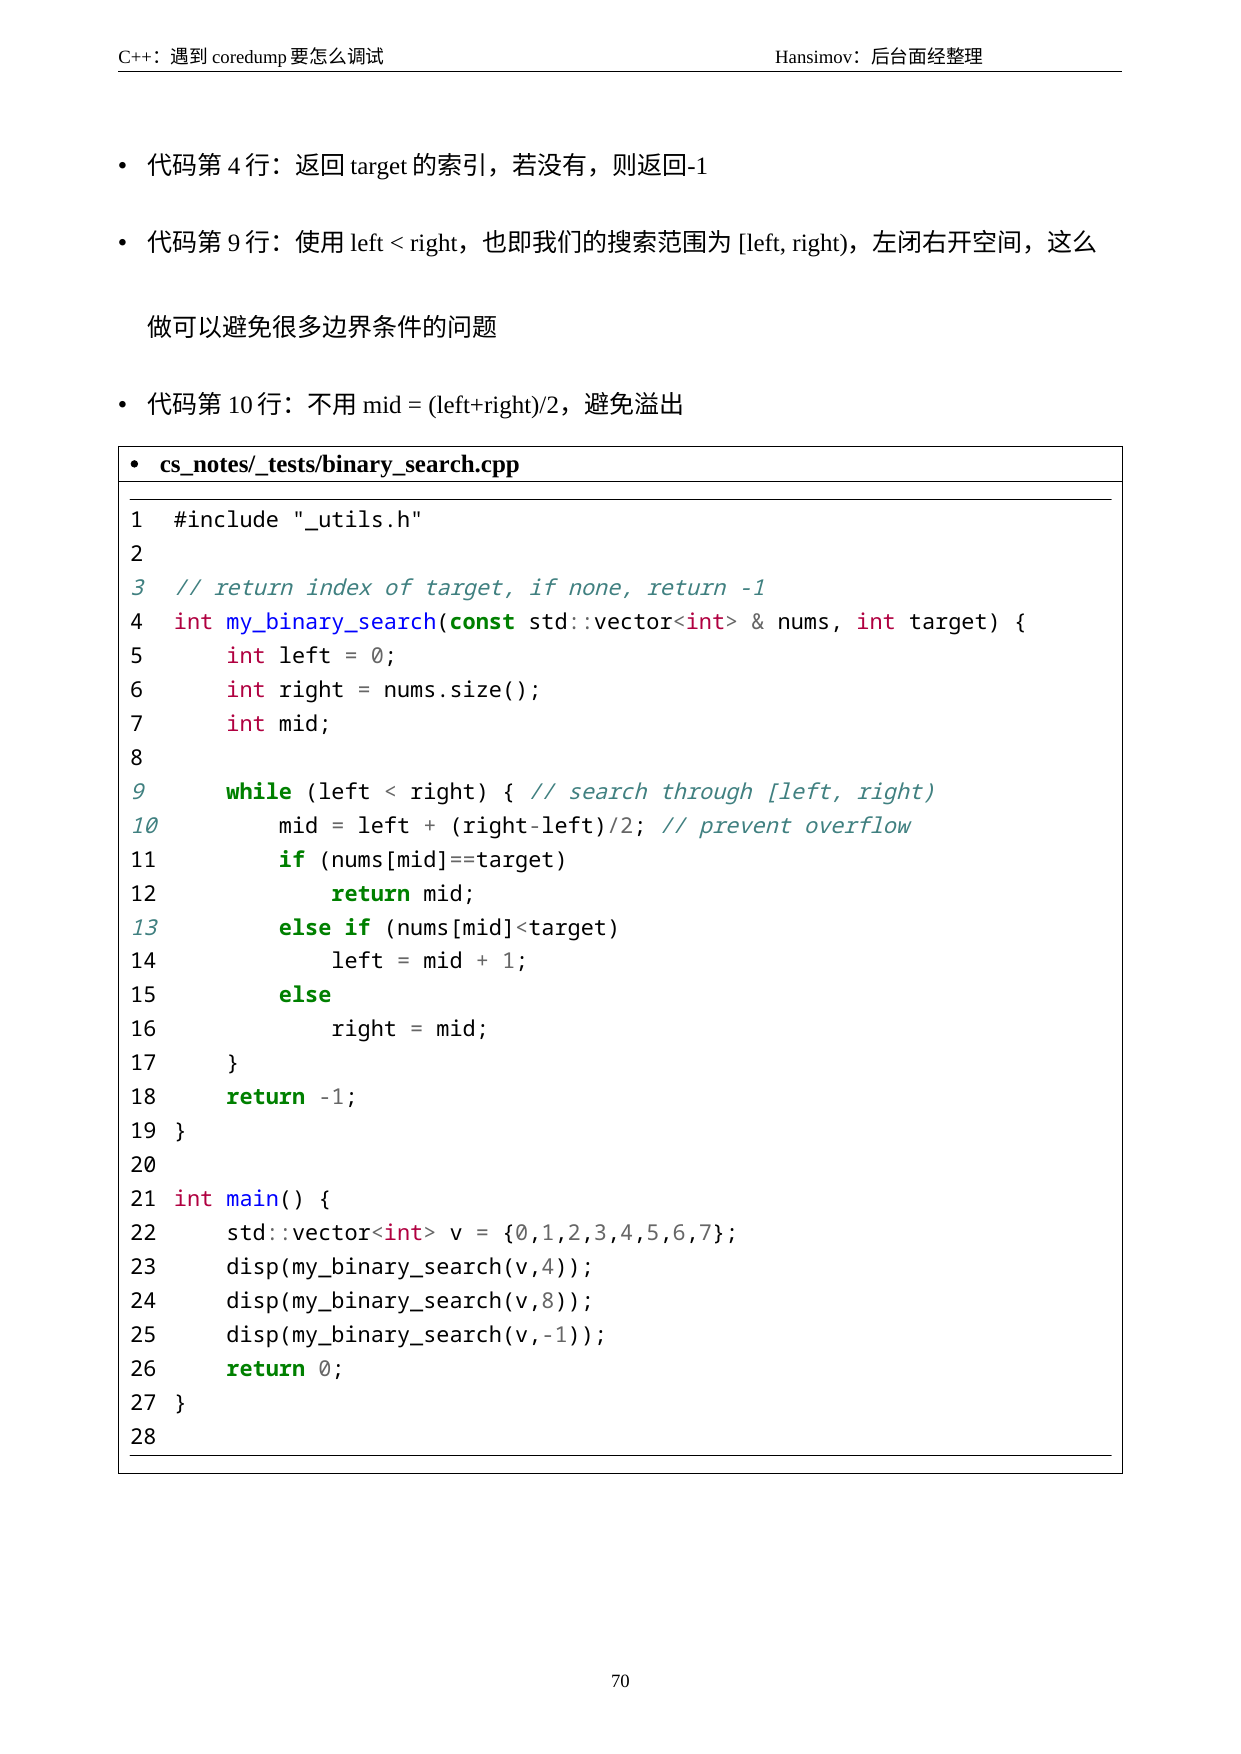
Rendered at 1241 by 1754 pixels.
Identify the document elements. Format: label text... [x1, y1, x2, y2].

text 代码第10行：不用mid = (left+right)/2，避免溢出 [118, 369, 1122, 437]
text 代码第4行：返回target的索引，若没有，则返回-1 [118, 130, 1122, 198]
table_cell #include "_utils.h" // return index of target, if none, return -1 int my_binary_search(const std::vector<int> & nums, int target) { int left = 0; int right = nums.size(); int mid; while (left < right) { // search through [left, right) mid = left + (right-left)/2; // prevent overflow if (nums[mid]==target) return mid; else if (nums[mid]<target) left = mid + 1; else right = mid; } return -1; } int main() { std::vector<int> v = {0,1,2,3,4,5,6,7}; disp(my_binary_search(v,4)); disp(my_binary_search(v,8)); disp(my_binary_search(v,-1)); return 0; } [119, 482, 1122, 1473]
text 代码第9行：使用left < right，也即我们的搜索范围为 [left, right)，左闭右开空间，这么做可以避免很多边界条件的问题 [118, 207, 1122, 360]
table_header cs_notes/_tests/binary_search.cpp [119, 447, 1122, 481]
